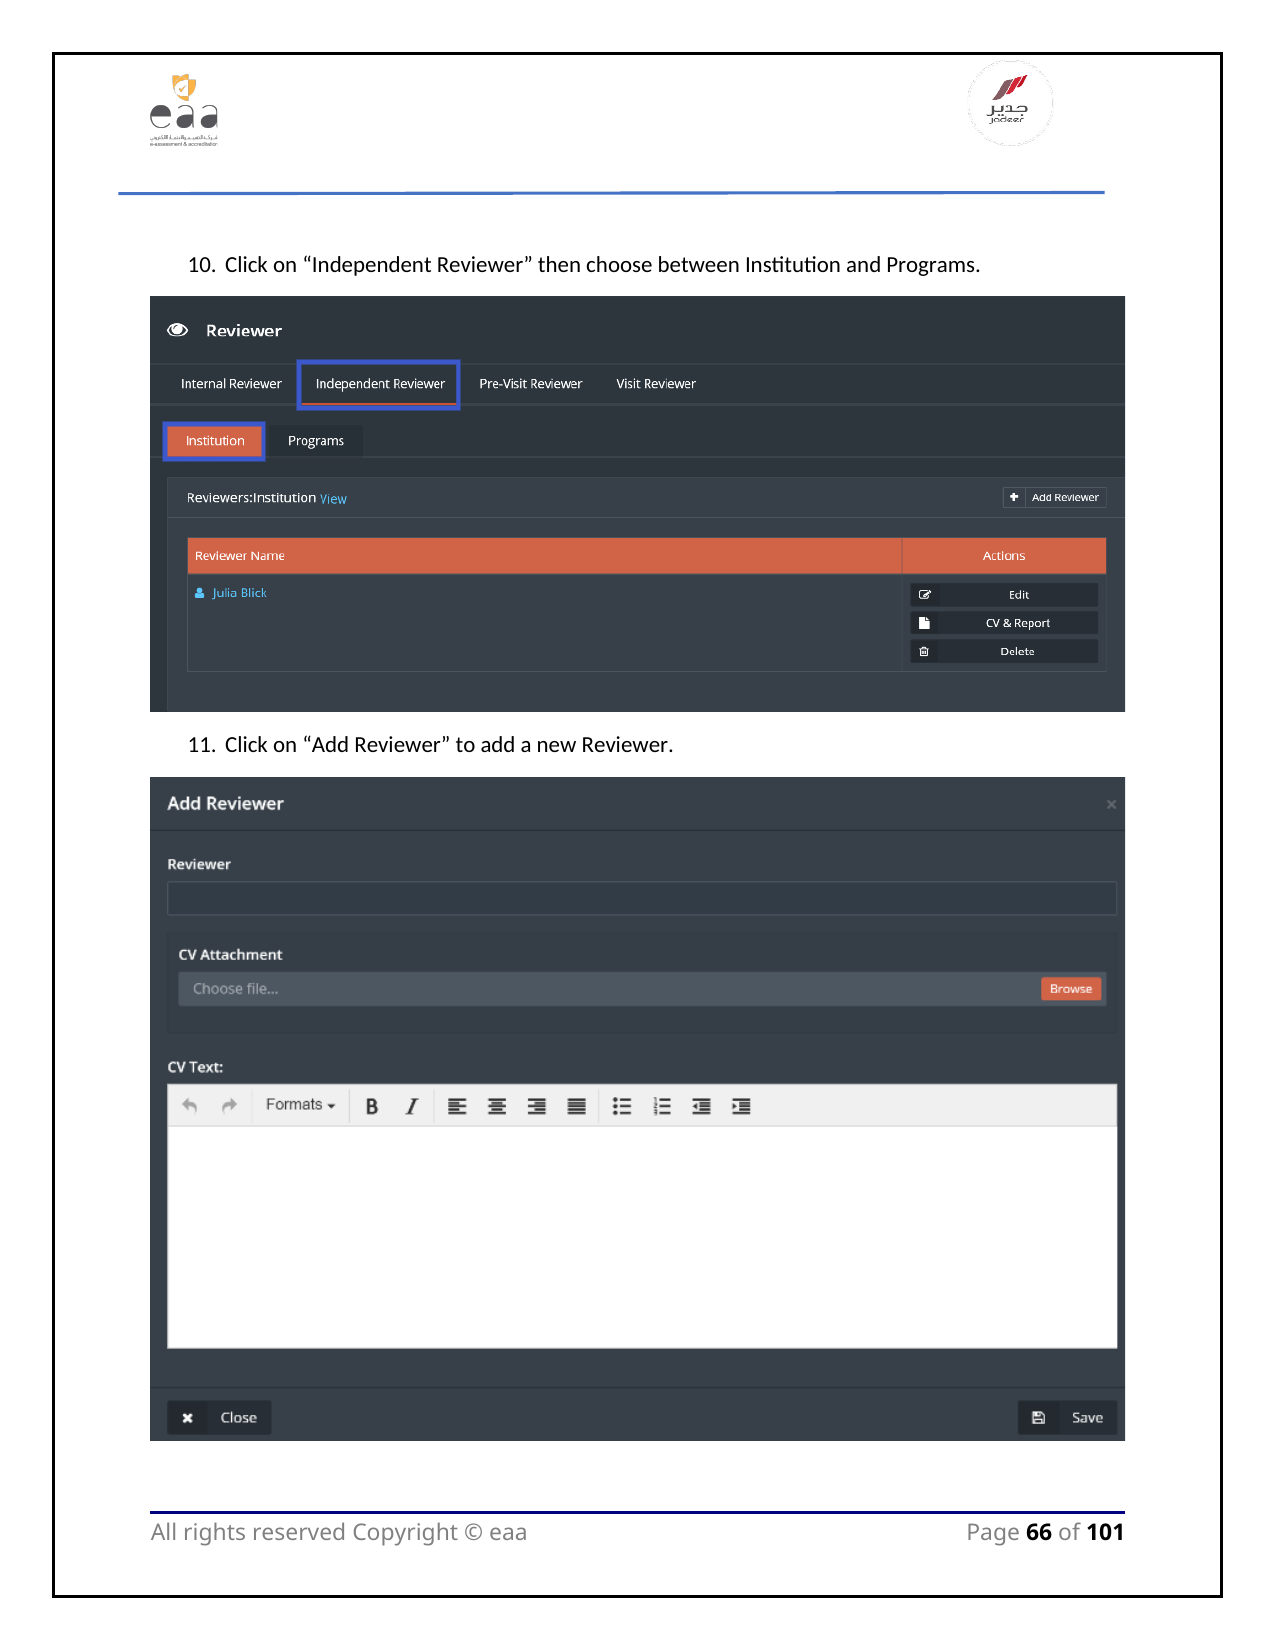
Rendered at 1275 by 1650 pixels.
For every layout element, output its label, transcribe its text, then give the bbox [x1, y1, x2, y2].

list Click on “Add Reviewer” to add a new Reviewer. [187, 731, 1125, 758]
picture [150, 777, 1125, 1441]
picture [150, 296, 1125, 712]
picture [150, 74, 218, 146]
list Click on “Independent Reviewer” then choose between Institution and Programs. [187, 250, 1125, 278]
picture [967, 60, 1054, 146]
